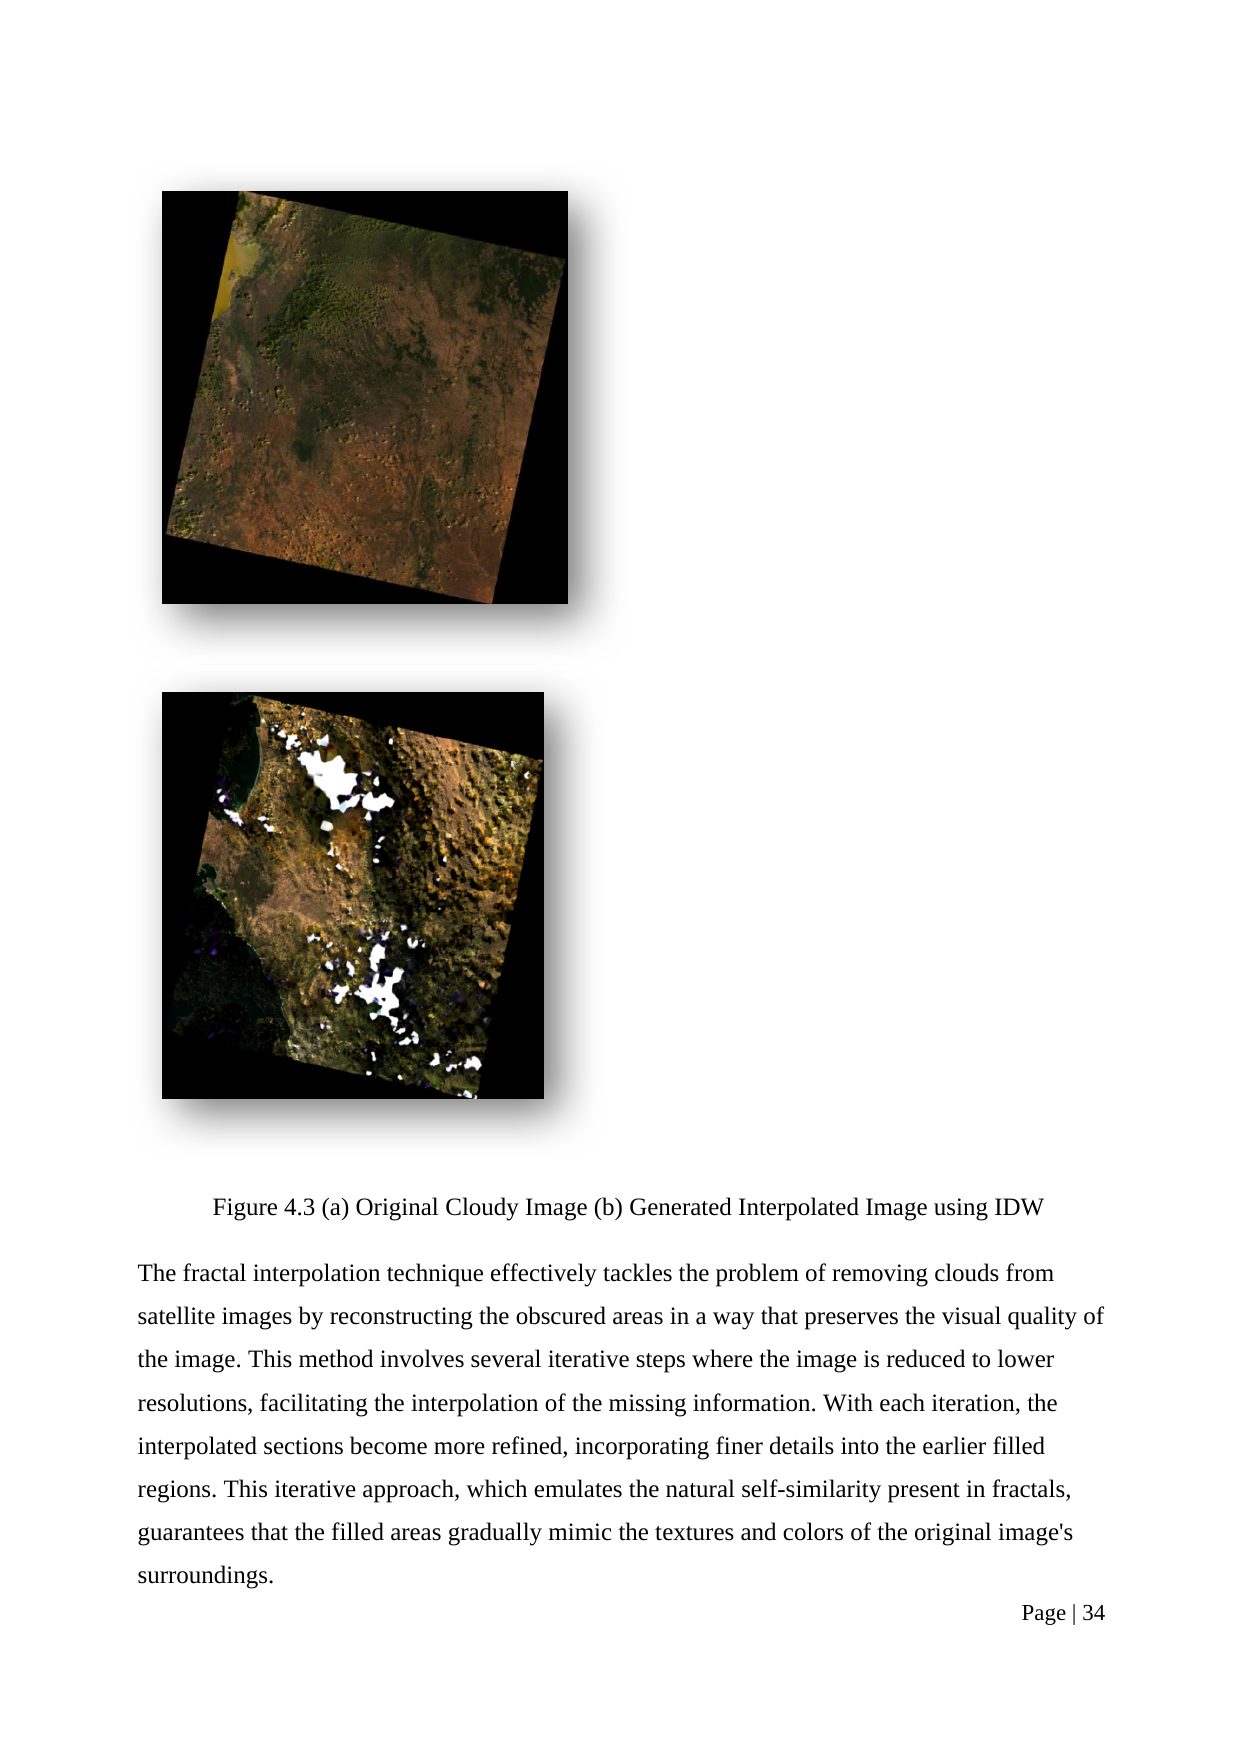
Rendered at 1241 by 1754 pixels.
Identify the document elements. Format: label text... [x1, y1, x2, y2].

picture [162, 191, 568, 604]
text Figure 4.3 (a) Original Cloudy Image (b) Generated Interpolated Image using IDW [137, 1192, 1105, 1221]
picture [162, 692, 544, 1099]
text The fractal interpolation technique effectively tackles the problem of removing clouds from satellite images by reconstructing the obscured areas in a way that preserves the visual quality of the image. This method involves several iterative steps where the image is reduced to lower resolutions, facilitating the interpolation of the missing information. With each iteration, the interpolated sections become more refined, incorporating finer details into the earlier filled regions. This iterative approach, which emulates the natural self-similarity present in fractals, guarantees that the filled areas gradually mimic the textures and colors of the original image's surroundings. [137, 1258, 1105, 1589]
